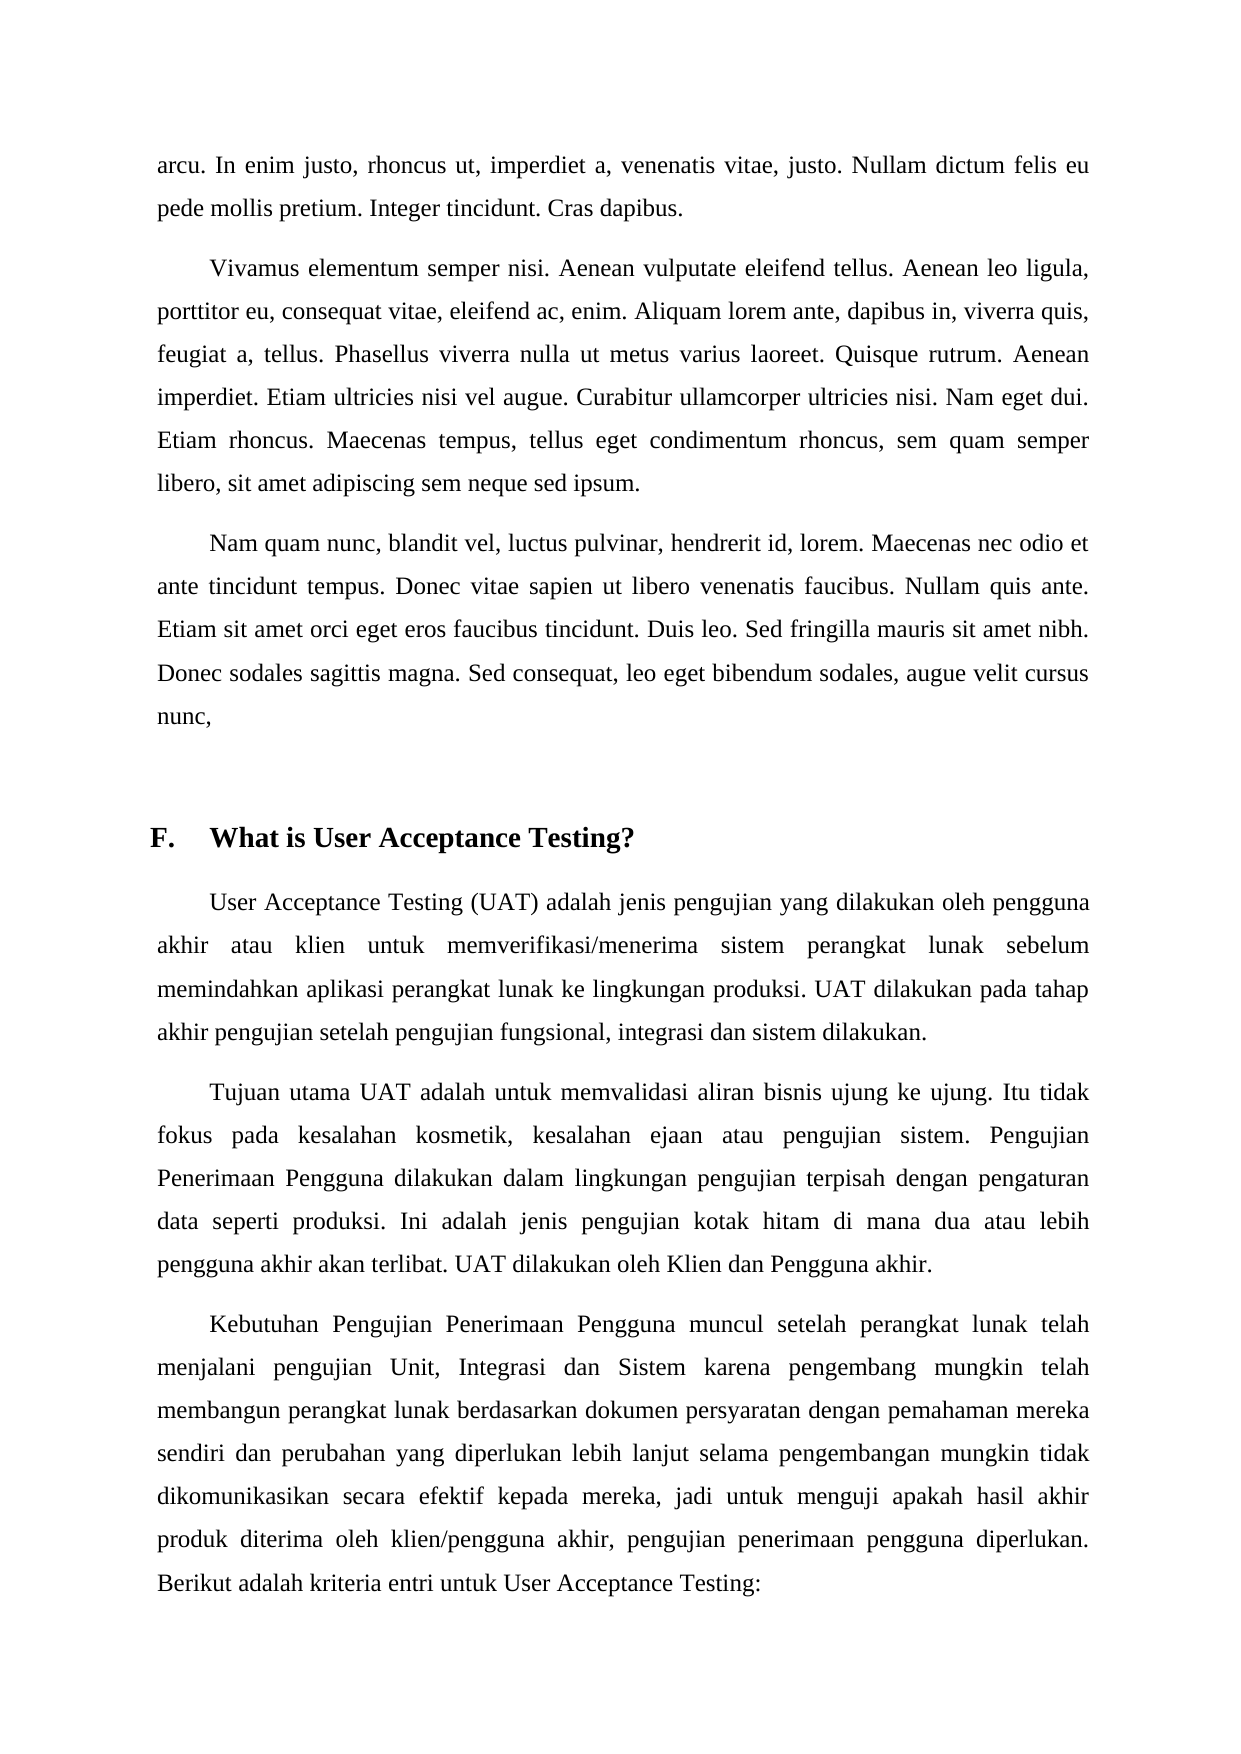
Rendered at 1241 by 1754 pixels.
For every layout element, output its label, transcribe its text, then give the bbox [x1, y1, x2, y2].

text User Acceptance Testing (UAT) adalah jenis pengujian yang dilakukan oleh pengguna akhir atau klien untuk memverifikasi/menerima sistem perangkat lunak sebelum memindahkan aplikasi perangkat lunak ke lingkungan produksi. UAT dilakukan pada tahap akhir pengujian setelah pengujian fungsional, integrasi dan sistem dilakukan. [157, 887, 1090, 1046]
text Vivamus elementum semper nisi. Aenean vulputate eleifend tellus. Aenean leo ligula, porttitor eu, consequat vitae, eleifend ac, enim. Aliquam lorem ante, dapibus in, viverra quis, feugiat a, tellus. Phasellus viverra nulla ut metus varius laoreet. Quisque rutrum. Aenean imperdiet. Etiam ultricies nisi vel augue. Curabitur ullamcorper ultricies nisi. Nam eget dui. Etiam rhoncus. Maecenas tempus, tellus eget condimentum rhoncus, sem quam semper libero, sit amet adipiscing sem neque sed ipsum. [157, 253, 1090, 497]
text Tujuan utama UAT adalah untuk memvalidasi aliran bisnis ujung ke ujung. Itu tidak fokus pada kesalahan kosmetik, kesalahan ejaan atau pengujian sistem. Pengujian Penerimaan Pengguna dilakukan dalam lingkungan pengujian terpisah dengan pengaturan data seperti produksi. Ini adalah jenis pengujian kotak hitam di mana dua atau lebih pengguna akhir akan terlibat. UAT dilakukan oleh Klien dan Pengguna akhir. [157, 1077, 1090, 1278]
text Nam quam nunc, blandit vel, luctus pulvinar, hendrerit id, lorem. Maecenas nec odio et ante tincidunt tempus. Donec vitae sapien ut libero venenatis faucibus. Nullam quis ante. Etiam sit amet orci eget eros faucibus tincidunt. Duis leo. Sed fringilla mauris sit amet nibh. Donec sodales sagittis magna. Sed consequat, leo eget bibendum sodales, augue velit cursus nunc, [157, 528, 1090, 729]
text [157, 150, 1090, 222]
list What is User Acceptance Testing? [150, 820, 1090, 854]
text Kebutuhan Pengujian Penerimaan Pengguna muncul setelah perangkat lunak telah menjalani pengujian Unit, Integrasi dan Sistem karena pengembang mungkin telah membangun perangkat lunak berdasarkan dokumen persyaratan dengan pemahaman mereka sendiri dan perubahan yang diperlukan lebih lanjut selama pengembangan mungkin tidak dikomunikasikan secara efektif kepada mereka, jadi untuk menguji apakah hasil akhir produk diterima oleh klien/pengguna akhir, pengujian penerimaan pengguna diperlukan. Berikut adalah kriteria entri untuk User Acceptance Testing: [157, 1309, 1090, 1596]
